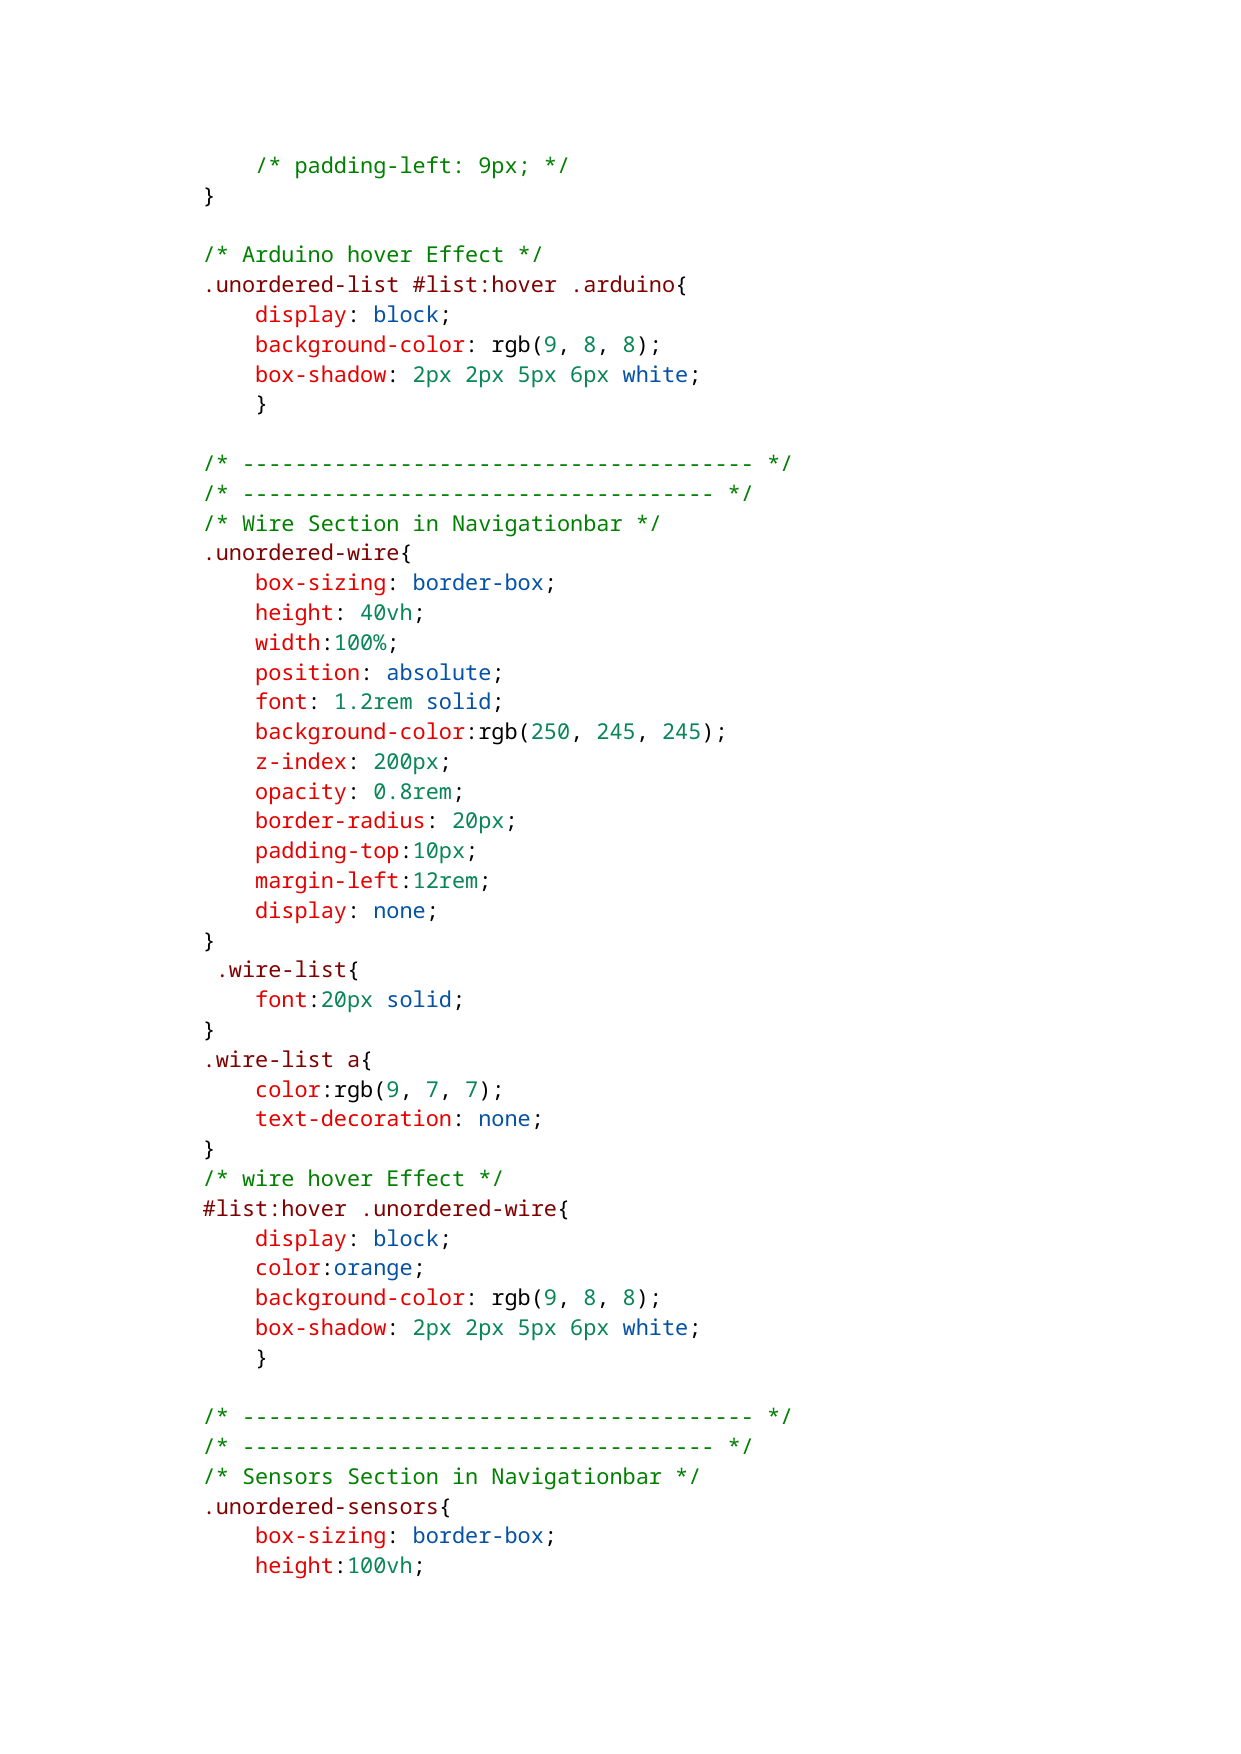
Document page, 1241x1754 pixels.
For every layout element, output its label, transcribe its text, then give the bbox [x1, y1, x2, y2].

text .wire-list a{ [150, 1044, 1090, 1073]
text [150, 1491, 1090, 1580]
text box-shadow: 2px 2px 5px 6px white; [150, 1312, 1090, 1342]
text background-color: rgb(9, 8, 8); [150, 1282, 1090, 1312]
text } [150, 1014, 1090, 1044]
text box-sizing: border-box; [150, 567, 1090, 597]
text /* --------------------------------------- */ [150, 1401, 1090, 1431]
text background-color: rgb(9, 8, 8); [150, 329, 1090, 358]
text /* wire hover Effect */ [150, 1163, 1090, 1193]
text .wire-list{ [150, 954, 1090, 984]
text display: none; [150, 895, 1090, 924]
text } [150, 388, 1090, 418]
text /* padding-left: 9px; */ [150, 150, 1090, 180]
text /* Arduino hover Effect */ [150, 239, 1090, 269]
text box-shadow: 2px 2px 5px 6px white; [150, 358, 1090, 388]
text font:20px solid; [150, 984, 1090, 1014]
text /* Sensors Section in Navigationbar */ [150, 1461, 1090, 1491]
text width:100%; [150, 627, 1090, 656]
text /* --------------------------------------- */ [150, 448, 1090, 478]
text z-index: 200px; [150, 746, 1090, 776]
text padding-top:10px; [150, 835, 1090, 865]
text height: 40vh; [150, 597, 1090, 627]
text } [150, 924, 1090, 954]
text background-color:rgb(250, 245, 245); [150, 716, 1090, 746]
text text-decoration: none; [150, 1103, 1090, 1133]
text /* ------------------------------------ */ [150, 478, 1090, 507]
text color:orange; [150, 1252, 1090, 1282]
text /* Wire Section in Navigationbar */ [150, 507, 1090, 537]
text } [150, 1133, 1090, 1163]
text color:rgb(9, 7, 7); [150, 1073, 1090, 1103]
text .unordered-wire{ [150, 537, 1090, 567]
text display: block; [150, 299, 1090, 329]
text /* ------------------------------------ */ [150, 1431, 1090, 1461]
text } [150, 180, 1090, 209]
text position: absolute; [150, 656, 1090, 686]
text .unordered-list #list:hover .arduino{ [150, 269, 1090, 299]
text border-radius: 20px; [150, 805, 1090, 835]
text #list:hover .unordered-wire{ [150, 1193, 1090, 1222]
text } [150, 1342, 1090, 1371]
text opacity: 0.8rem; [150, 776, 1090, 805]
text display: block; [150, 1222, 1090, 1252]
text margin-left:12rem; [150, 865, 1090, 895]
text font: 1.2rem solid; [150, 686, 1090, 716]
